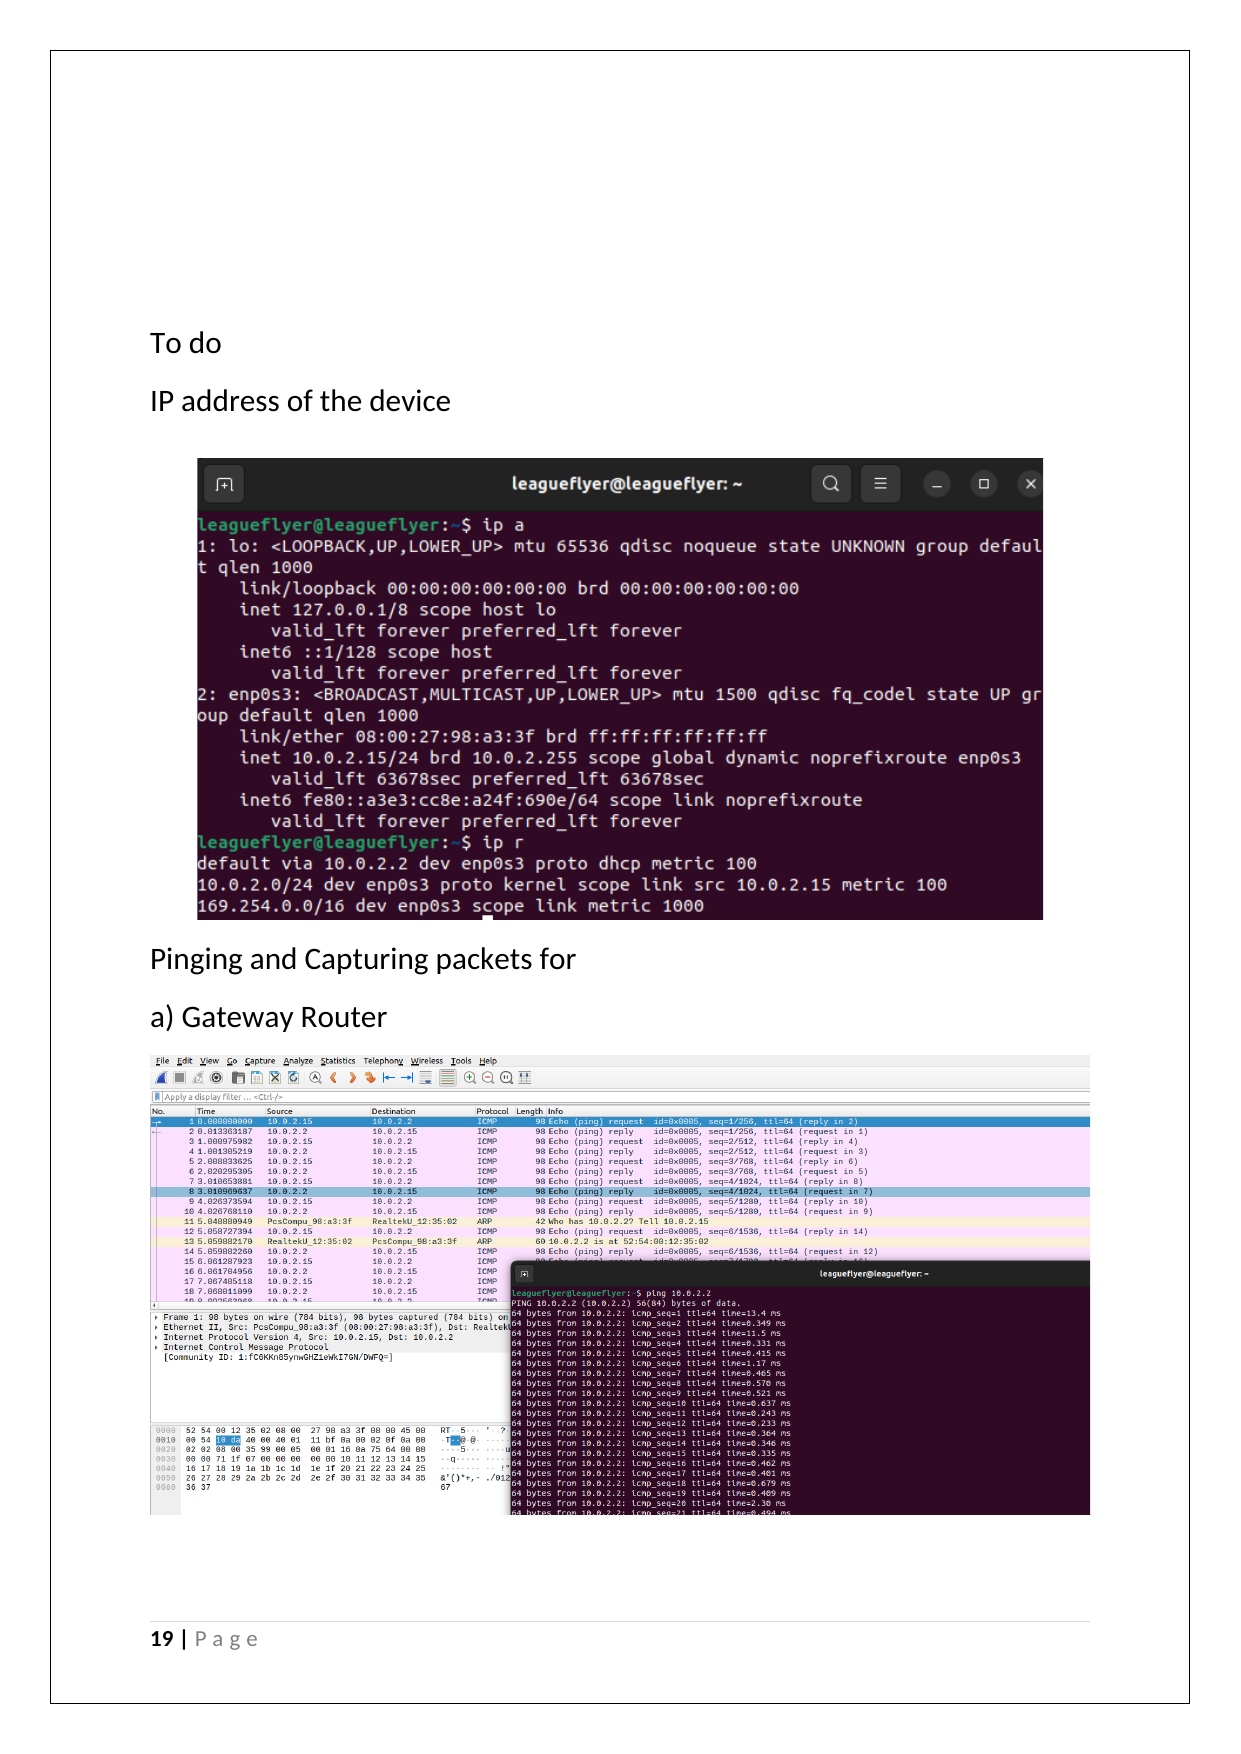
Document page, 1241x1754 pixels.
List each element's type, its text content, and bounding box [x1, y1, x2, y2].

picture [197, 458, 1044, 920]
picture [150, 1055, 1091, 1515]
text To do [150, 323, 1090, 362]
text IP address of the device [150, 381, 1090, 419]
text a) Gateway Router [150, 997, 1090, 1035]
